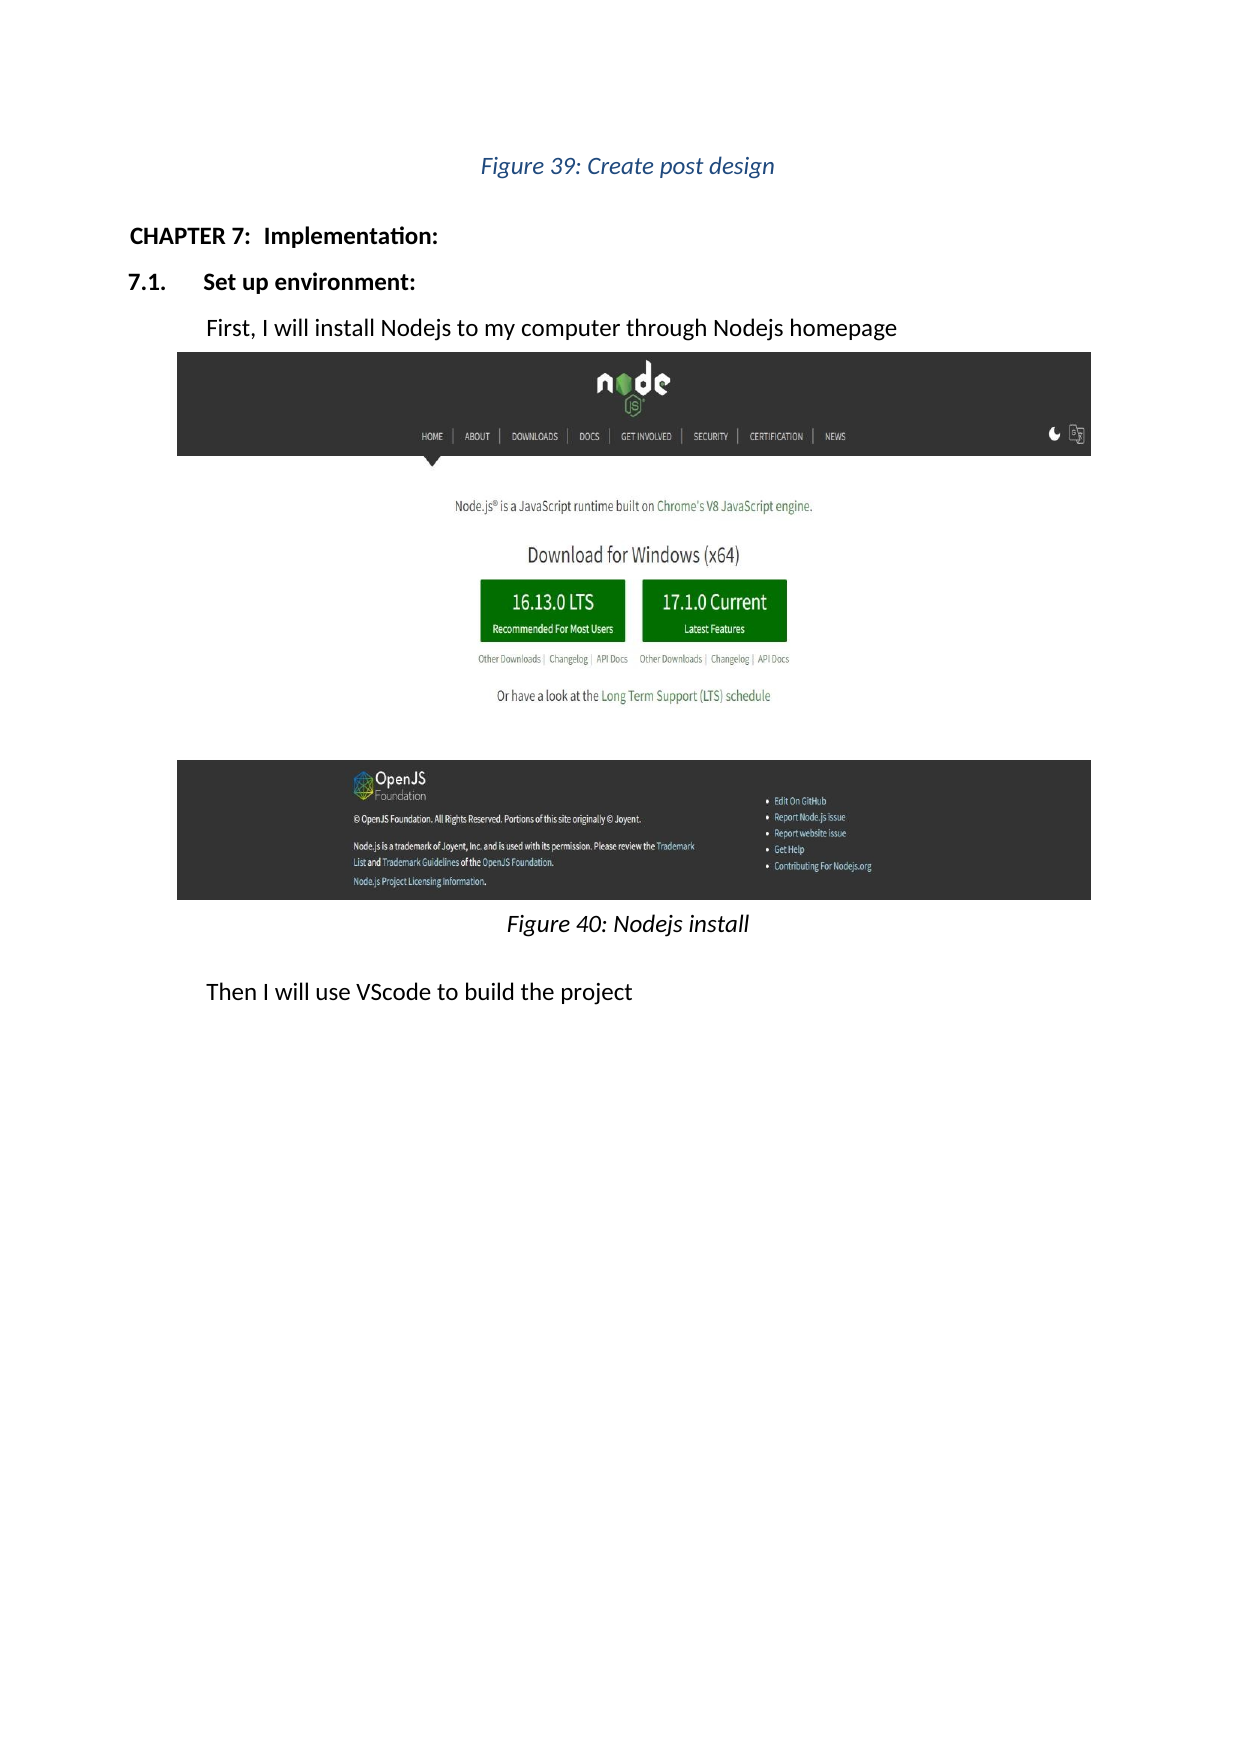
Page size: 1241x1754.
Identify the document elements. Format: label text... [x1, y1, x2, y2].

picture [177, 352, 1091, 900]
text Figure 40: Nodejs install [61, 909, 1195, 939]
subtitle CHAPTER 7: Implementation: [130, 220, 1195, 251]
text Then I will use VScode to build the project [206, 976, 1125, 1006]
subtitle Figure 39: Create post design [61, 150, 1195, 181]
subtitle 7.1. Set up environment: [56, 266, 1195, 297]
text First, I will install Nodejs to my computer through Nodejs homepage [206, 312, 1125, 343]
